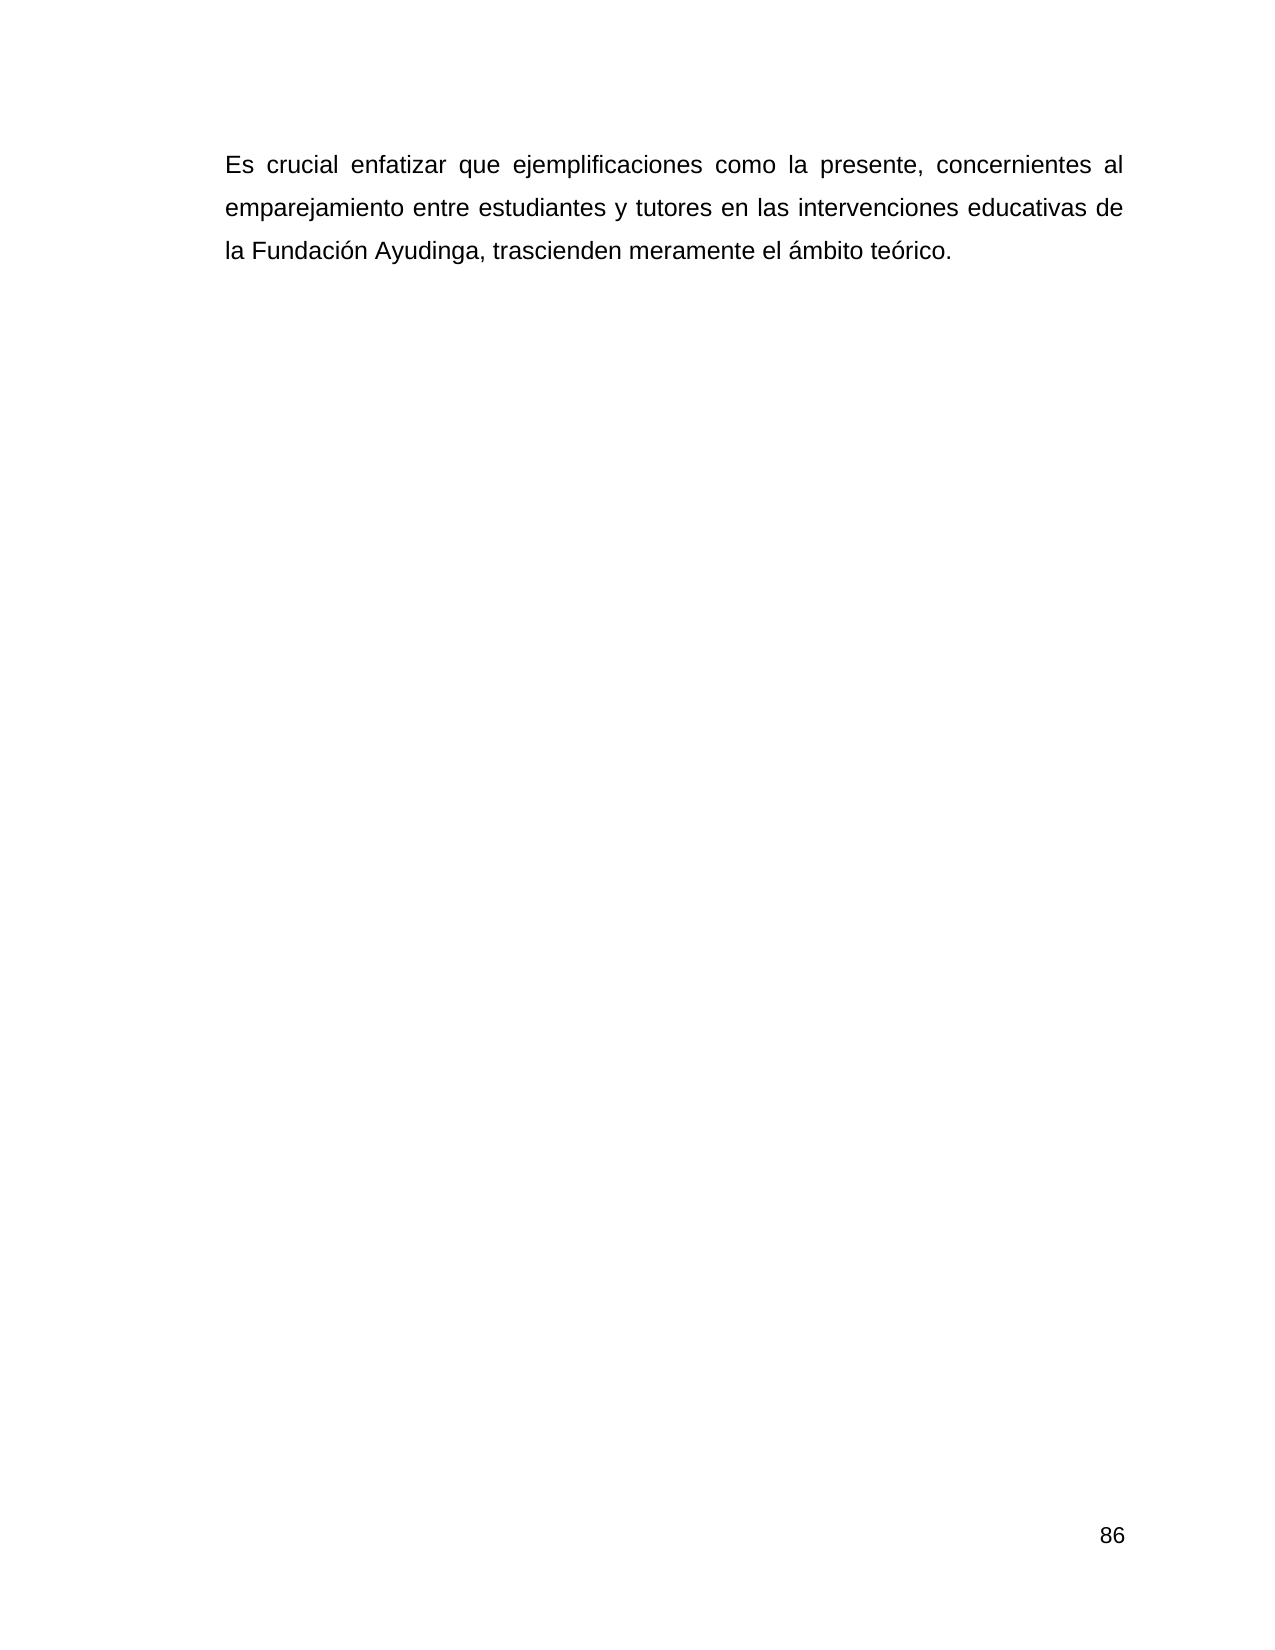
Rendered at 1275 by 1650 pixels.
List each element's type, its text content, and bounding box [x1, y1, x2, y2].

text Es crucial enfatizar que ejemplificaciones como la presente, concernientes al emparejamiento entre estudiantes y tutores en las intervenciones educativas de la Fundación Ayudinga, trascienden meramente el ámbito teórico. [225, 150, 1125, 265]
